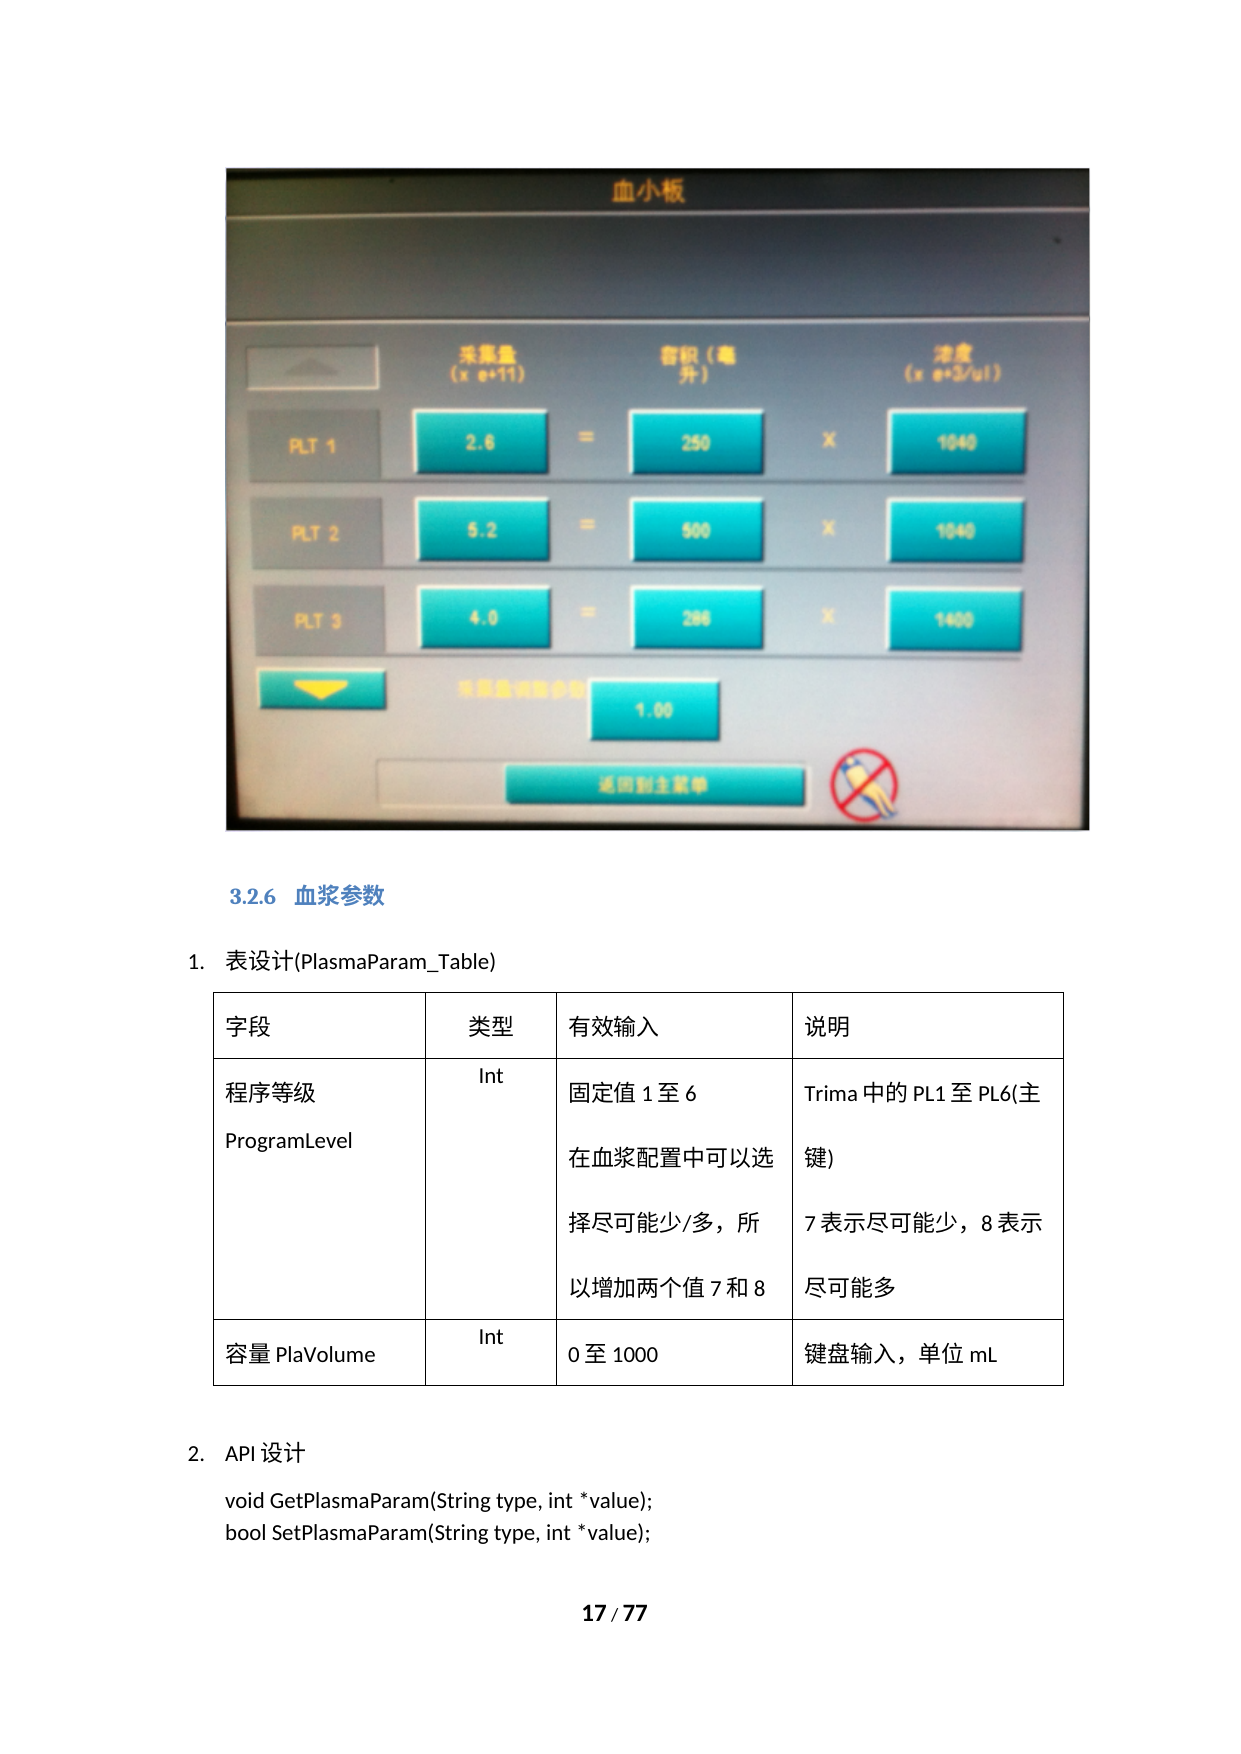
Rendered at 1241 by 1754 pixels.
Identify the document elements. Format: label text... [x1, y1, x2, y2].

subtitle 血浆参数 [276, 862, 1053, 927]
list API设计 [187, 1418, 1053, 1483]
table_cell 固定值1至6 在血浆配置中可以选择尽可能少/多，所以增加两个值7和8 [557, 1059, 792, 1319]
table_header 字段 [214, 993, 425, 1058]
list bool SetPlasmaParam(String type, int *value); [225, 1516, 1053, 1548]
table_cell Int [426, 1059, 556, 1319]
table_header 说明 [793, 993, 1063, 1058]
table_cell 程序等级 ProgramLevel [214, 1059, 425, 1319]
table_cell Trima中的PL1至PL6(主键) 7表示尽可能少，8表示尽可能多 [793, 1059, 1063, 1319]
table_cell 0至1000 [557, 1320, 792, 1385]
table_cell 容量PlaVolume [214, 1320, 425, 1385]
list 表设计(PlasmaParam_Table) [187, 927, 1053, 992]
table_cell Int [426, 1320, 556, 1385]
table_cell 键盘输入，单位mL [793, 1320, 1063, 1385]
list void GetPlasmaParam(String type, int *value); [225, 1483, 1053, 1516]
table_header 类型 [426, 993, 556, 1058]
picture [225, 167, 1091, 832]
table_header 有效输入 [557, 993, 792, 1058]
